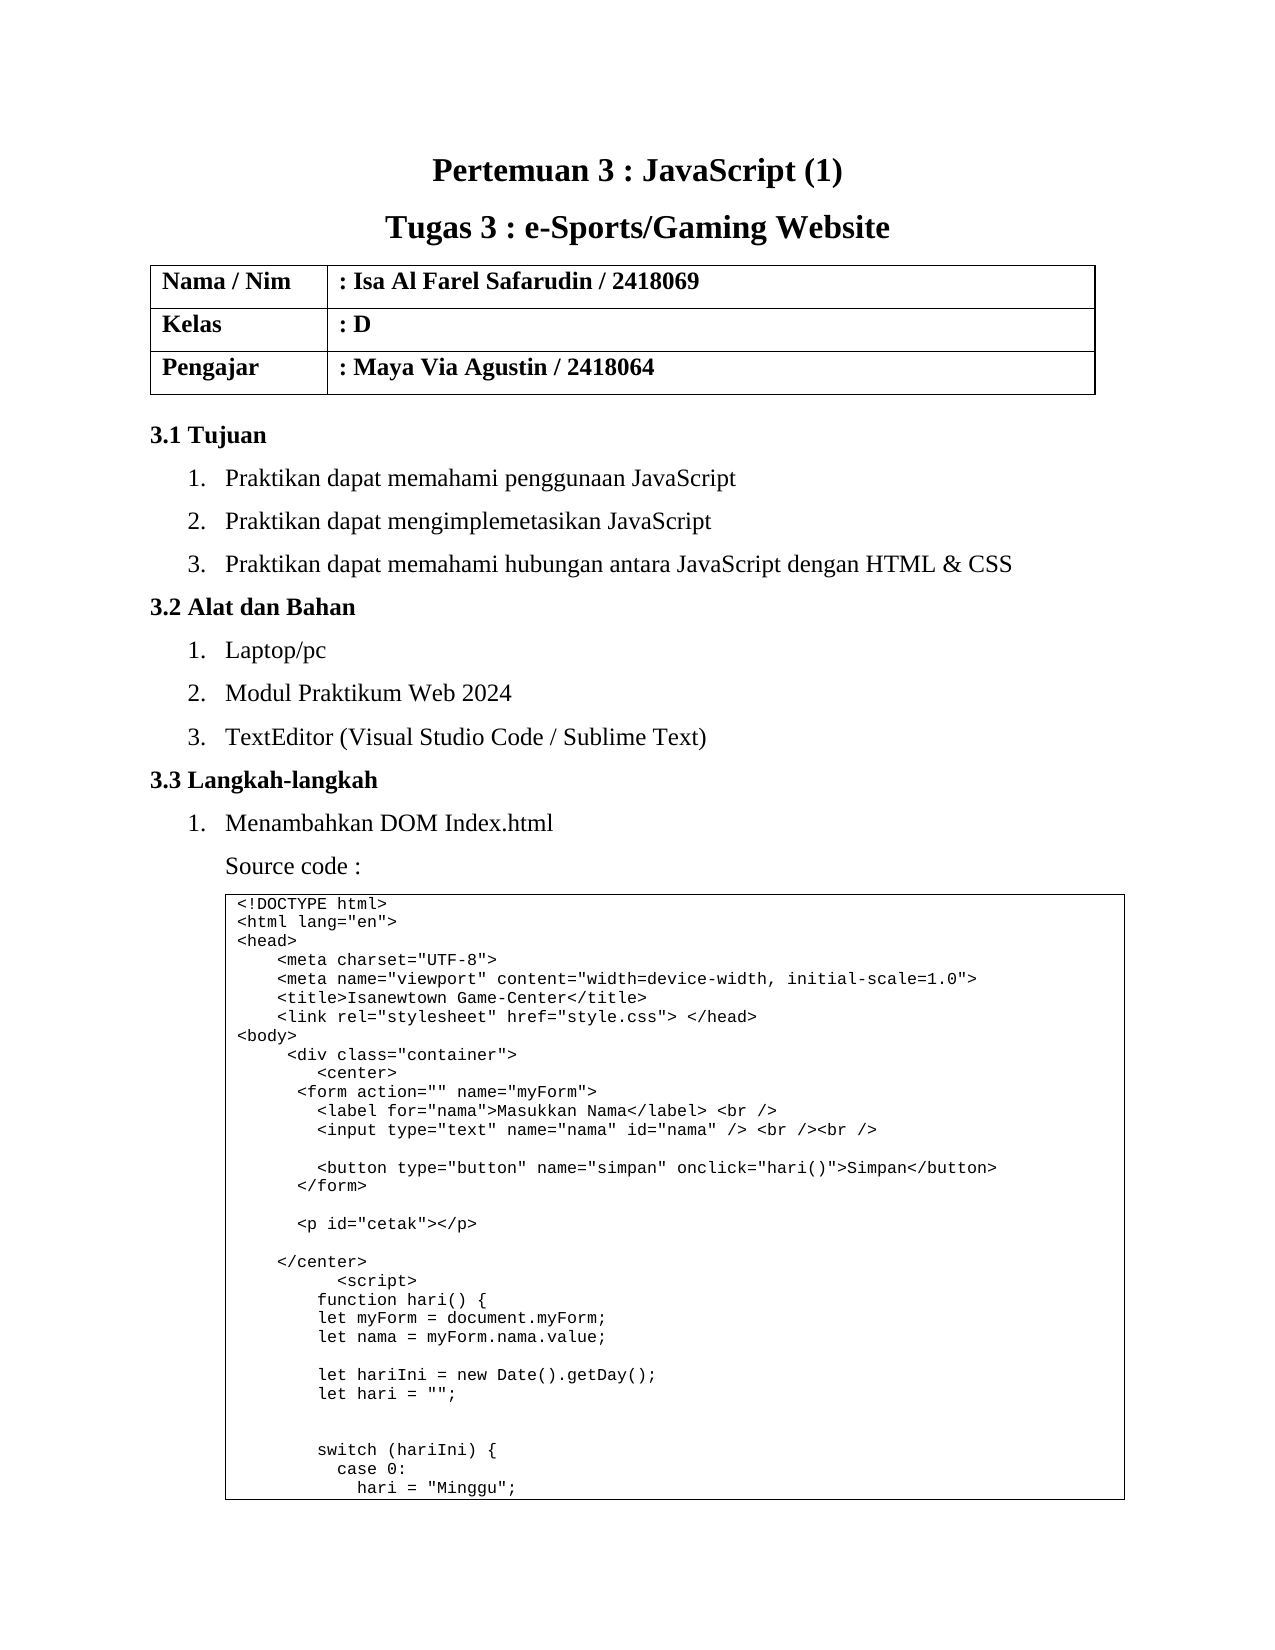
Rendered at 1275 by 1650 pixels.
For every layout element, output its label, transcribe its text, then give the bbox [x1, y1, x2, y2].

list TextEditor (Visual Studio Code / Sublime Text) [187, 722, 1125, 750]
table_header : Isa Al Farel Safarudin / 2418069 [328, 266, 1094, 308]
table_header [226, 895, 1124, 1498]
text Tugas 3 : e-Sports/Gaming Website [150, 207, 1125, 246]
table_cell : Maya Via Agustin / 2418064 [328, 352, 1094, 394]
list Laptop/pc [187, 635, 1125, 664]
list Langkah-langkah [150, 765, 1125, 793]
list Tujuan [150, 420, 1125, 448]
list Praktikan dapat memahami penggunaan JavaScript [187, 463, 1125, 492]
list Source code : [225, 851, 1125, 880]
list Praktikan dapat mengimplemetasikan JavaScript [187, 506, 1125, 535]
list Modul Praktikum Web 2024 [187, 678, 1125, 707]
list Alat dan Bahan [150, 592, 1125, 621]
table_cell : D [328, 309, 1094, 351]
text Pertemuan 3 : JavaScript (1) [150, 150, 1125, 188]
list Praktikan dapat memahami hubungan antara JavaScript dengan HTML & CSS [187, 549, 1125, 578]
list Menambahkan DOM Index.html [187, 808, 1125, 837]
table_header Nama / Nim [151, 266, 327, 308]
table_cell Kelas [151, 309, 327, 351]
table_cell Pengajar [151, 352, 327, 394]
